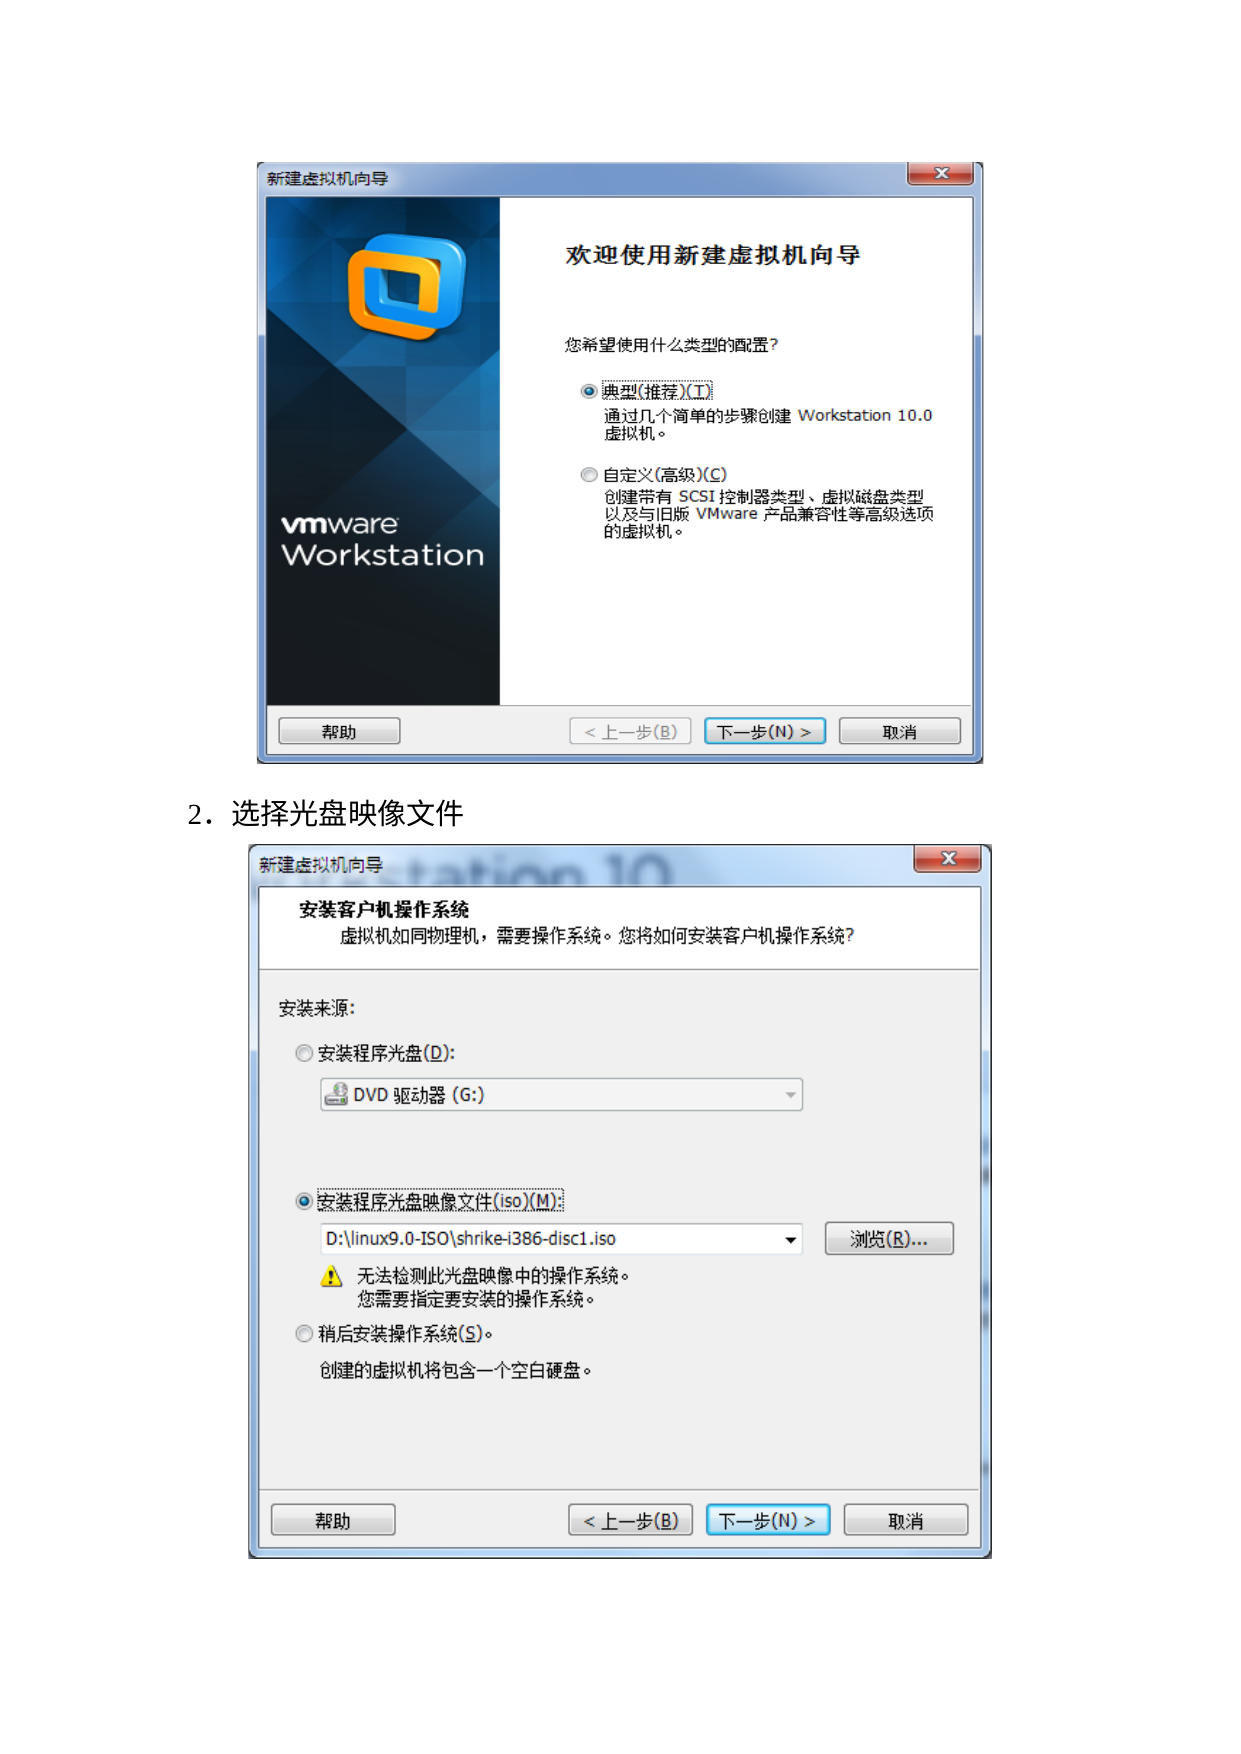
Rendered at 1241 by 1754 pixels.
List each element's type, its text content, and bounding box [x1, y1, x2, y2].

text 2．选择光盘映像文件 [187, 779, 1053, 844]
picture [248, 844, 992, 1559]
picture [256, 162, 984, 764]
